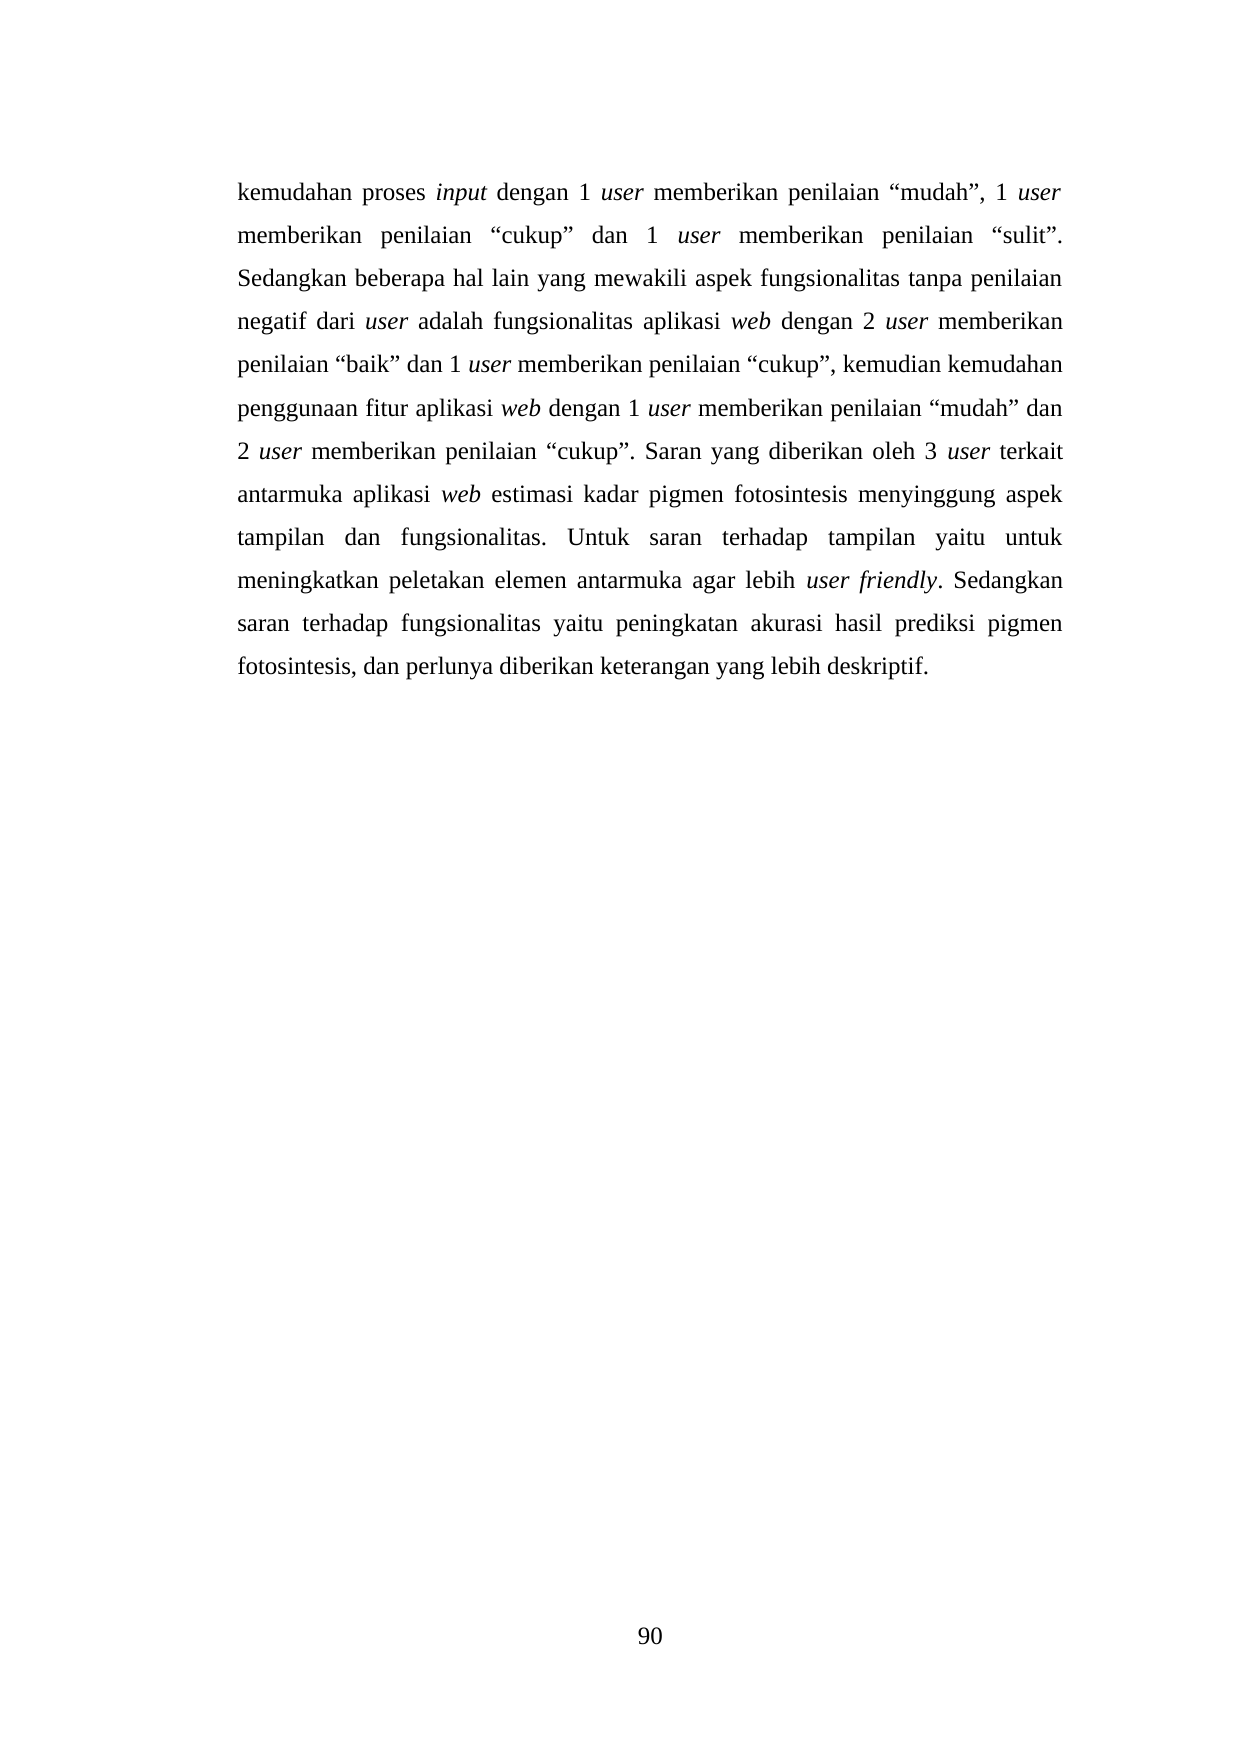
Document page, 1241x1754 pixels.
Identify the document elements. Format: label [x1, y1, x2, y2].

text [237, 177, 1063, 680]
